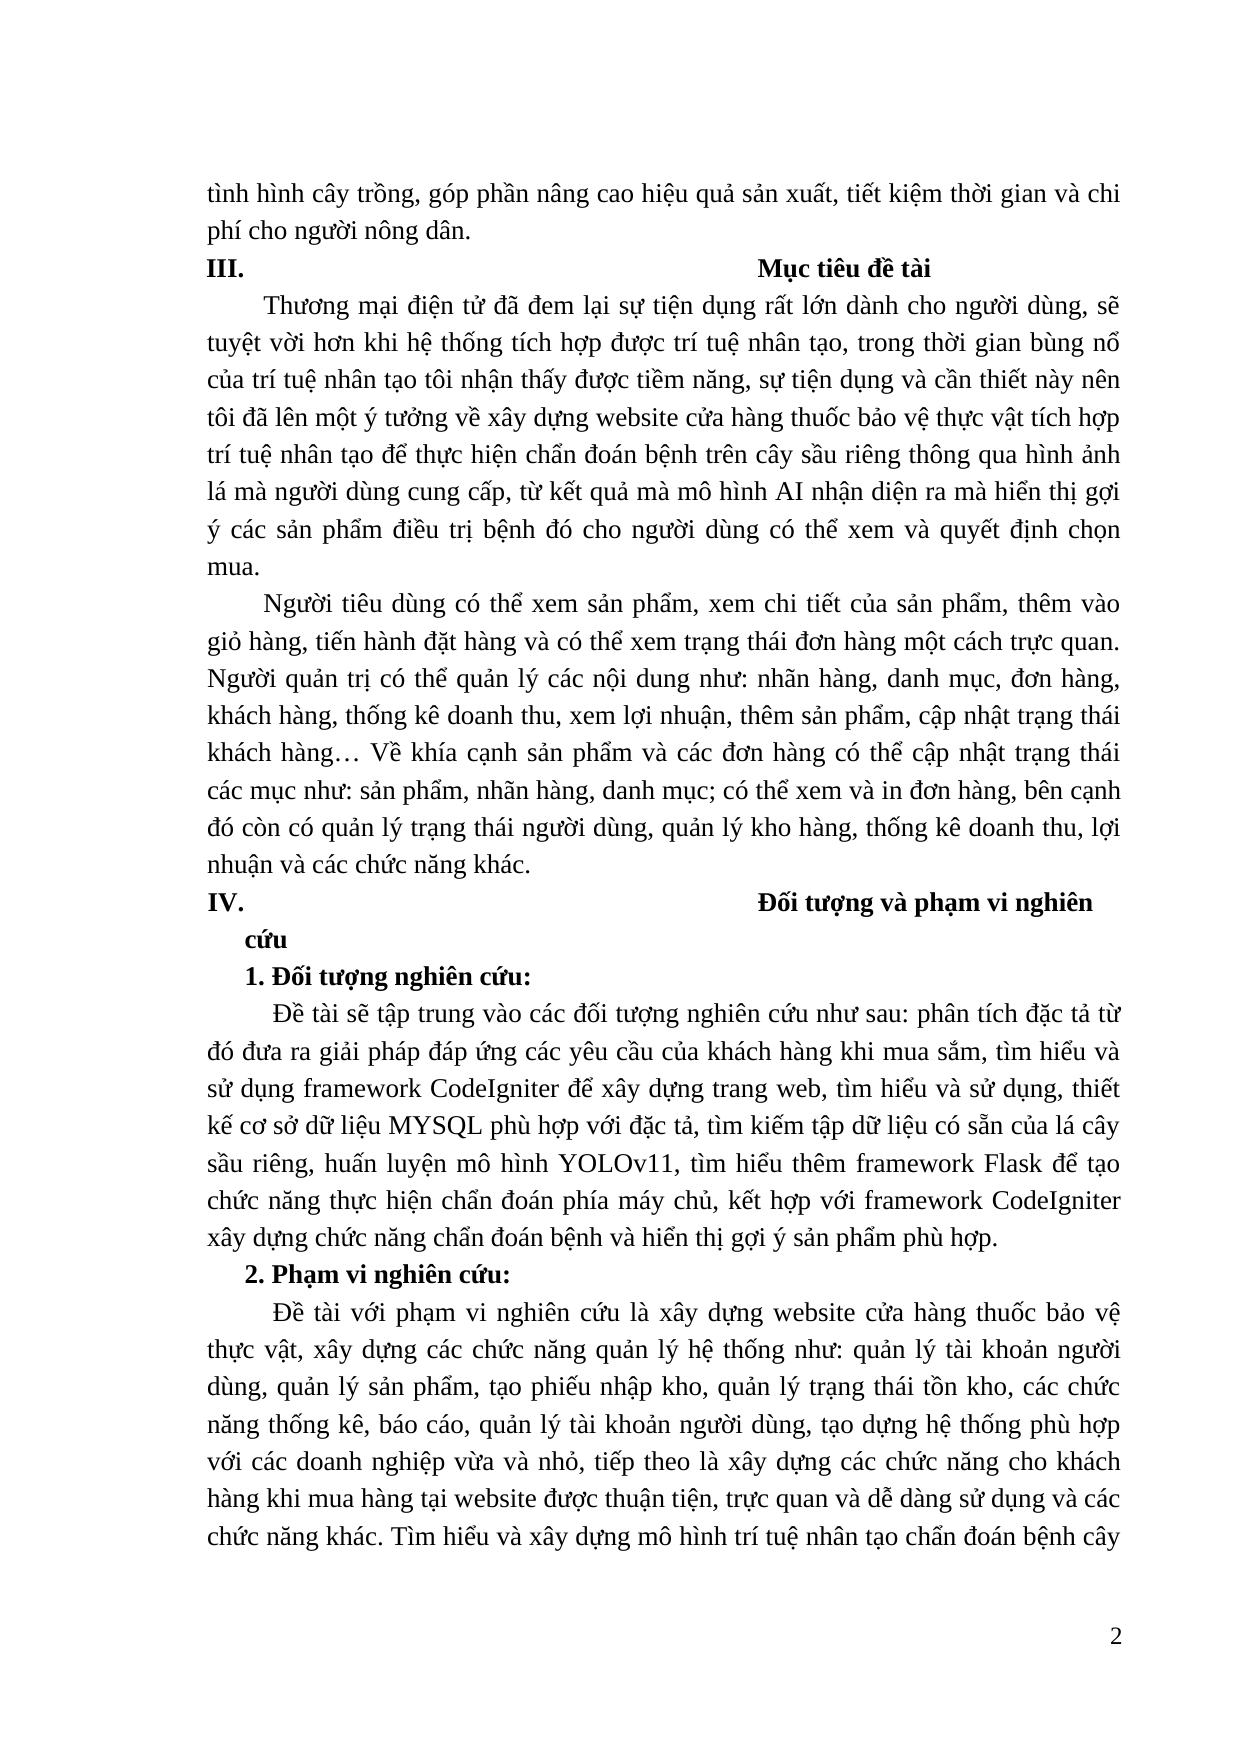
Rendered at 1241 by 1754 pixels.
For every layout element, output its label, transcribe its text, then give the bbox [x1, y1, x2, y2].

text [207, 177, 1122, 246]
list Đối tượng và phạm vi nghiên cứu [244, 886, 1122, 954]
list Mục tiêu đề tài [244, 252, 1122, 283]
text 1. Đối tượng nghiên cứu: [207, 960, 1122, 991]
text 2. Phạm vi nghiên cứu: [207, 1259, 1122, 1290]
text Người tiêu dùng có thể xem sản phẩm, xem chi tiết của sản phẩm, thêm vào giỏ hàng, tiến hành đặt hàng và có thể xem trạng thái đơn hàng một cách trực quan. Người quản trị có thể quản lý các nội dung như: nhãn hàng, danh mục, đơn hàng, khách hàng, thống kê doanh thu, xem lợi nhuận, thêm sản phẩm, cập nhật trạng thái khách hàng… Về khía cạnh sản phẩm và các đơn hàng có thể cập nhật trạng thái các mục như: sản phẩm, nhãn hàng, danh mục; có thể xem và in đơn hàng, bên cạnh đó còn có quản lý trạng thái người dùng, quản lý kho hàng, thống kê doanh thu, lợi nhuận và các chức năng khác. [207, 587, 1122, 879]
text Đề tài sẽ tập trung vào các đối tượng nghiên cứu như sau: phân tích đặc tả từ đó đưa ra giải pháp đáp ứng các yêu cầu của khách hàng khi mua sắm, tìm hiểu và sử dụng framework CodeIgniter để xây dựng trang web, tìm hiểu và sử dụng, thiết kế cơ sở dữ liệu MYSQL phù hợp với đặc tả, tìm kiếm tập dữ liệu có sẵn của lá cây sầu riêng, huấn luyện mô hình YOLOv11, tìm hiểu thêm framework Flask để tạo chức năng thực hiện chẩn đoán phía máy chủ, kết hợp với framework CodeIgniter xây dựng chức năng chẩn đoán bệnh và hiển thị gợi ý sản phẩm phù hợp. [207, 998, 1122, 1252]
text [207, 1296, 1122, 1551]
text Thương mại điện tử đã đem lại sự tiện dụng rất lớn dành cho người dùng, sẽ tuyệt vời hơn khi hệ thống tích hợp được trí tuệ nhân tạo, trong thời gian bùng nổ của trí tuệ nhân tạo tôi nhận thấy được tiềm năng, sự tiện dụng và cần thiết này nên tôi đã lên một ý tưởng về xây dựng website cửa hàng thuốc bảo vệ thực vật tích hợp trí tuệ nhân tạo để thực hiện chẩn đoán bệnh trên cây sầu riêng thông qua hình ảnh lá mà người dùng cung cấp, từ kết quả mà mô hình AI nhận diện ra mà hiển thị gợi ý các sản phẩm điều trị bệnh đó cho người dùng có thể xem và quyết định chọn mua. [207, 289, 1122, 581]
